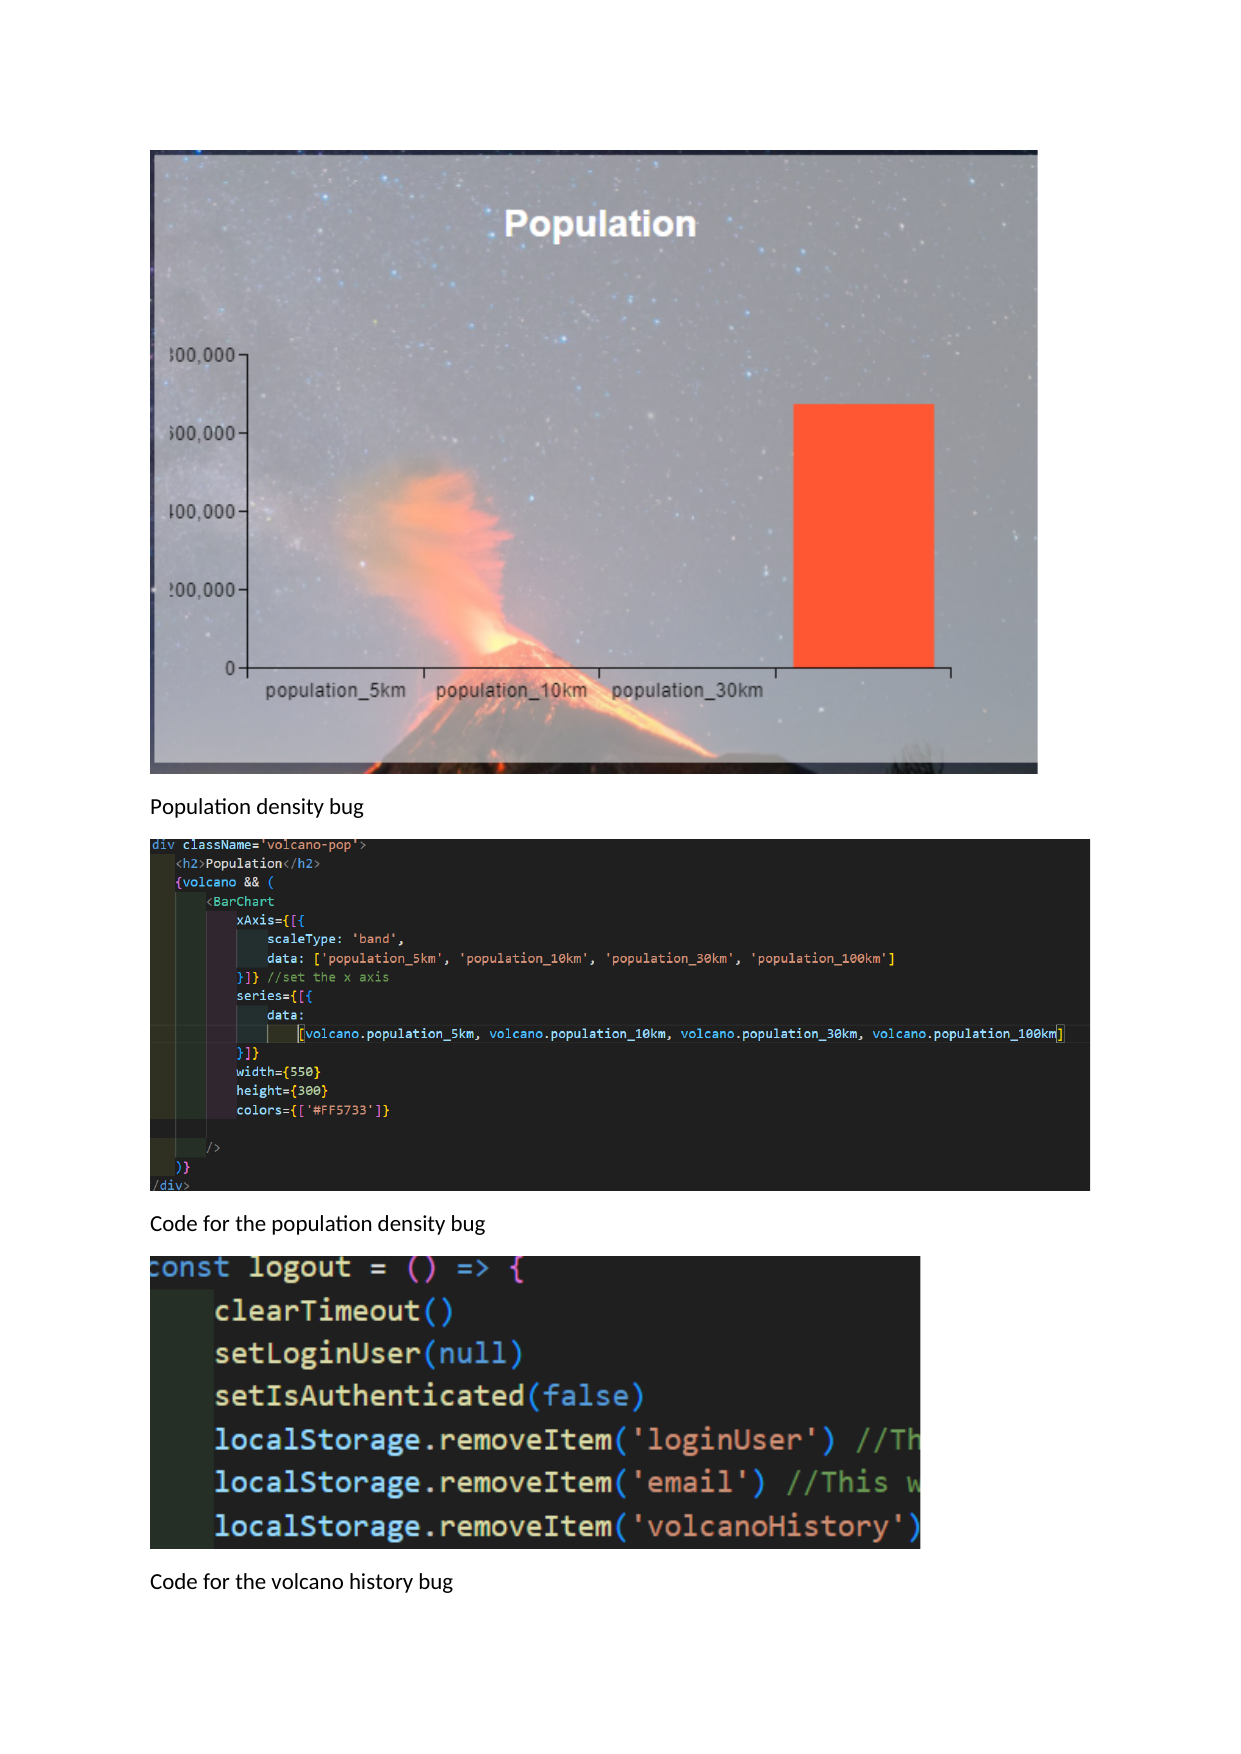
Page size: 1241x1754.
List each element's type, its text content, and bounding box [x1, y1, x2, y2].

text Population density bug [150, 792, 1090, 820]
text Code for the volcano history bug [150, 1567, 1090, 1595]
picture [150, 150, 1038, 774]
picture [150, 839, 1091, 1191]
picture [150, 1256, 921, 1549]
text Code for the population density bug [150, 1209, 1090, 1237]
